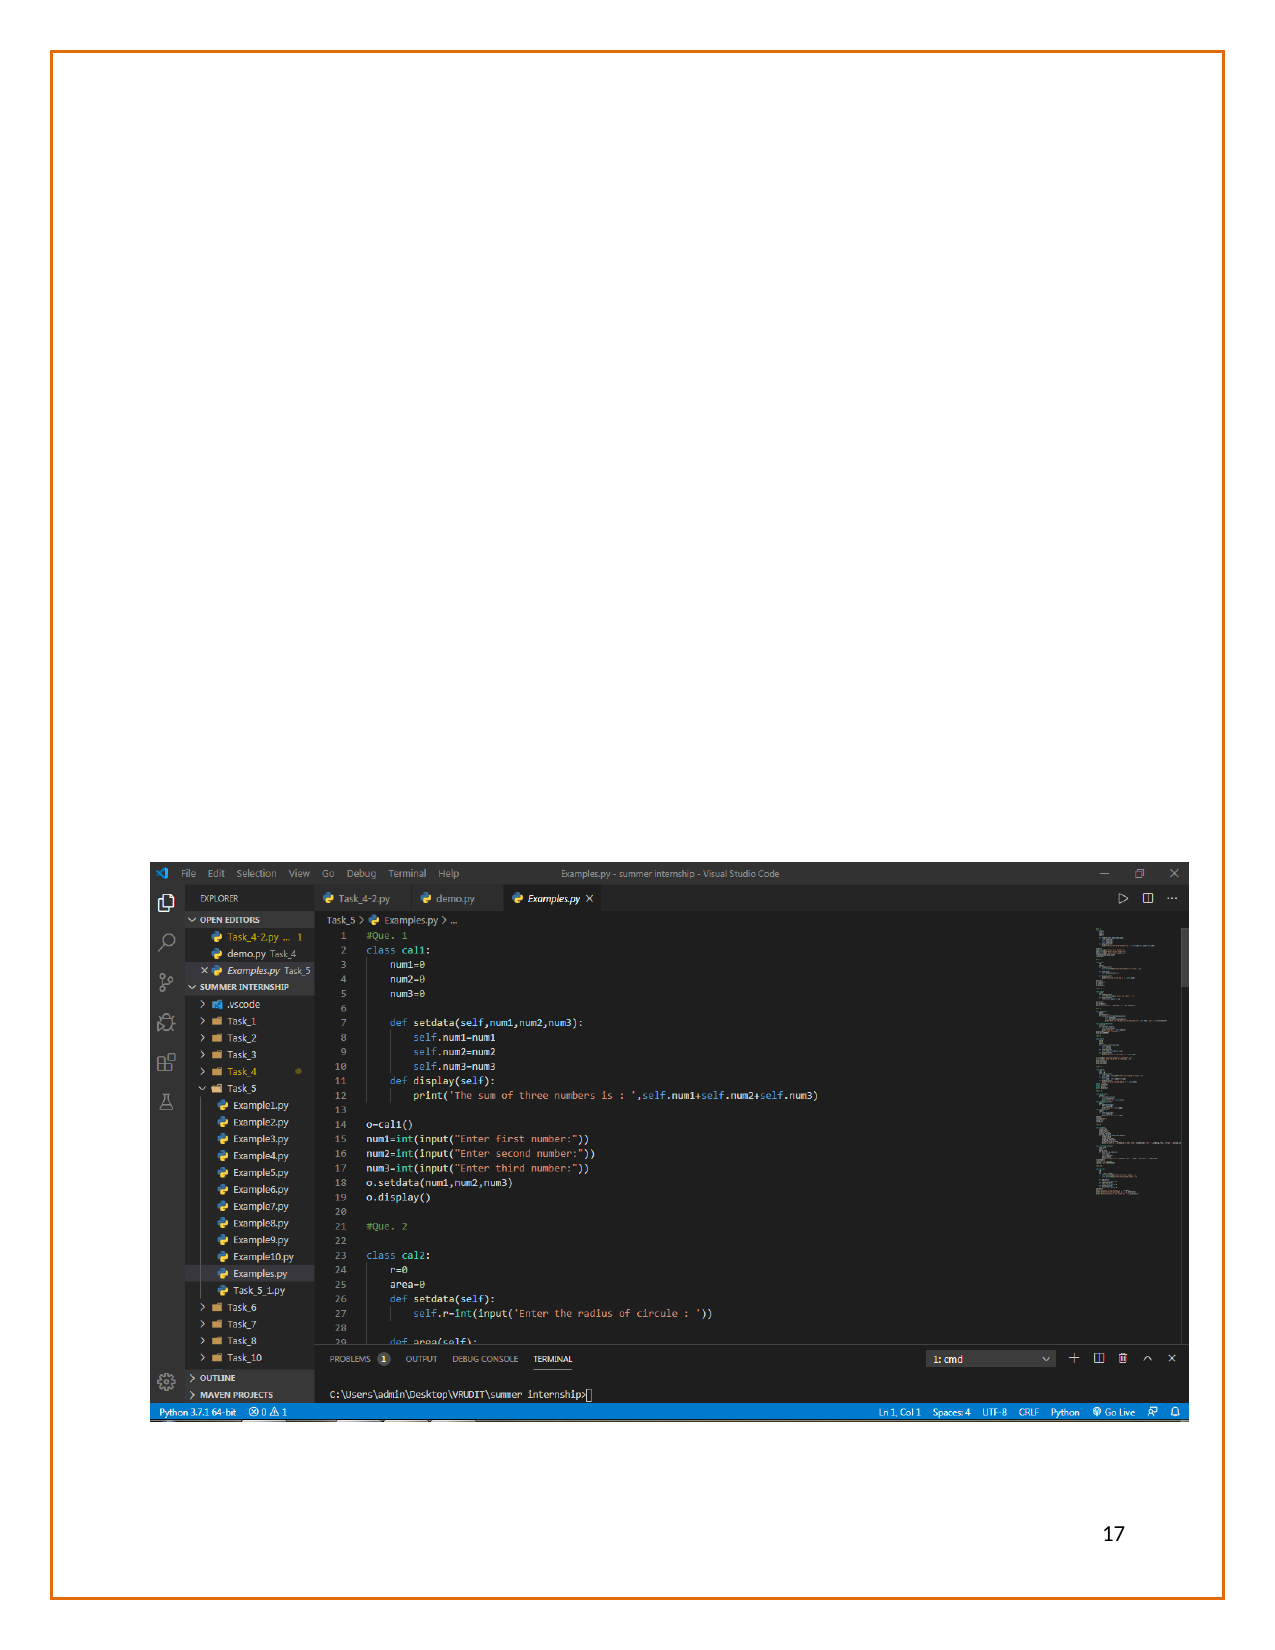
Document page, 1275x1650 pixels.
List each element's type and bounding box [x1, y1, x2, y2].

picture [150, 862, 1189, 1422]
